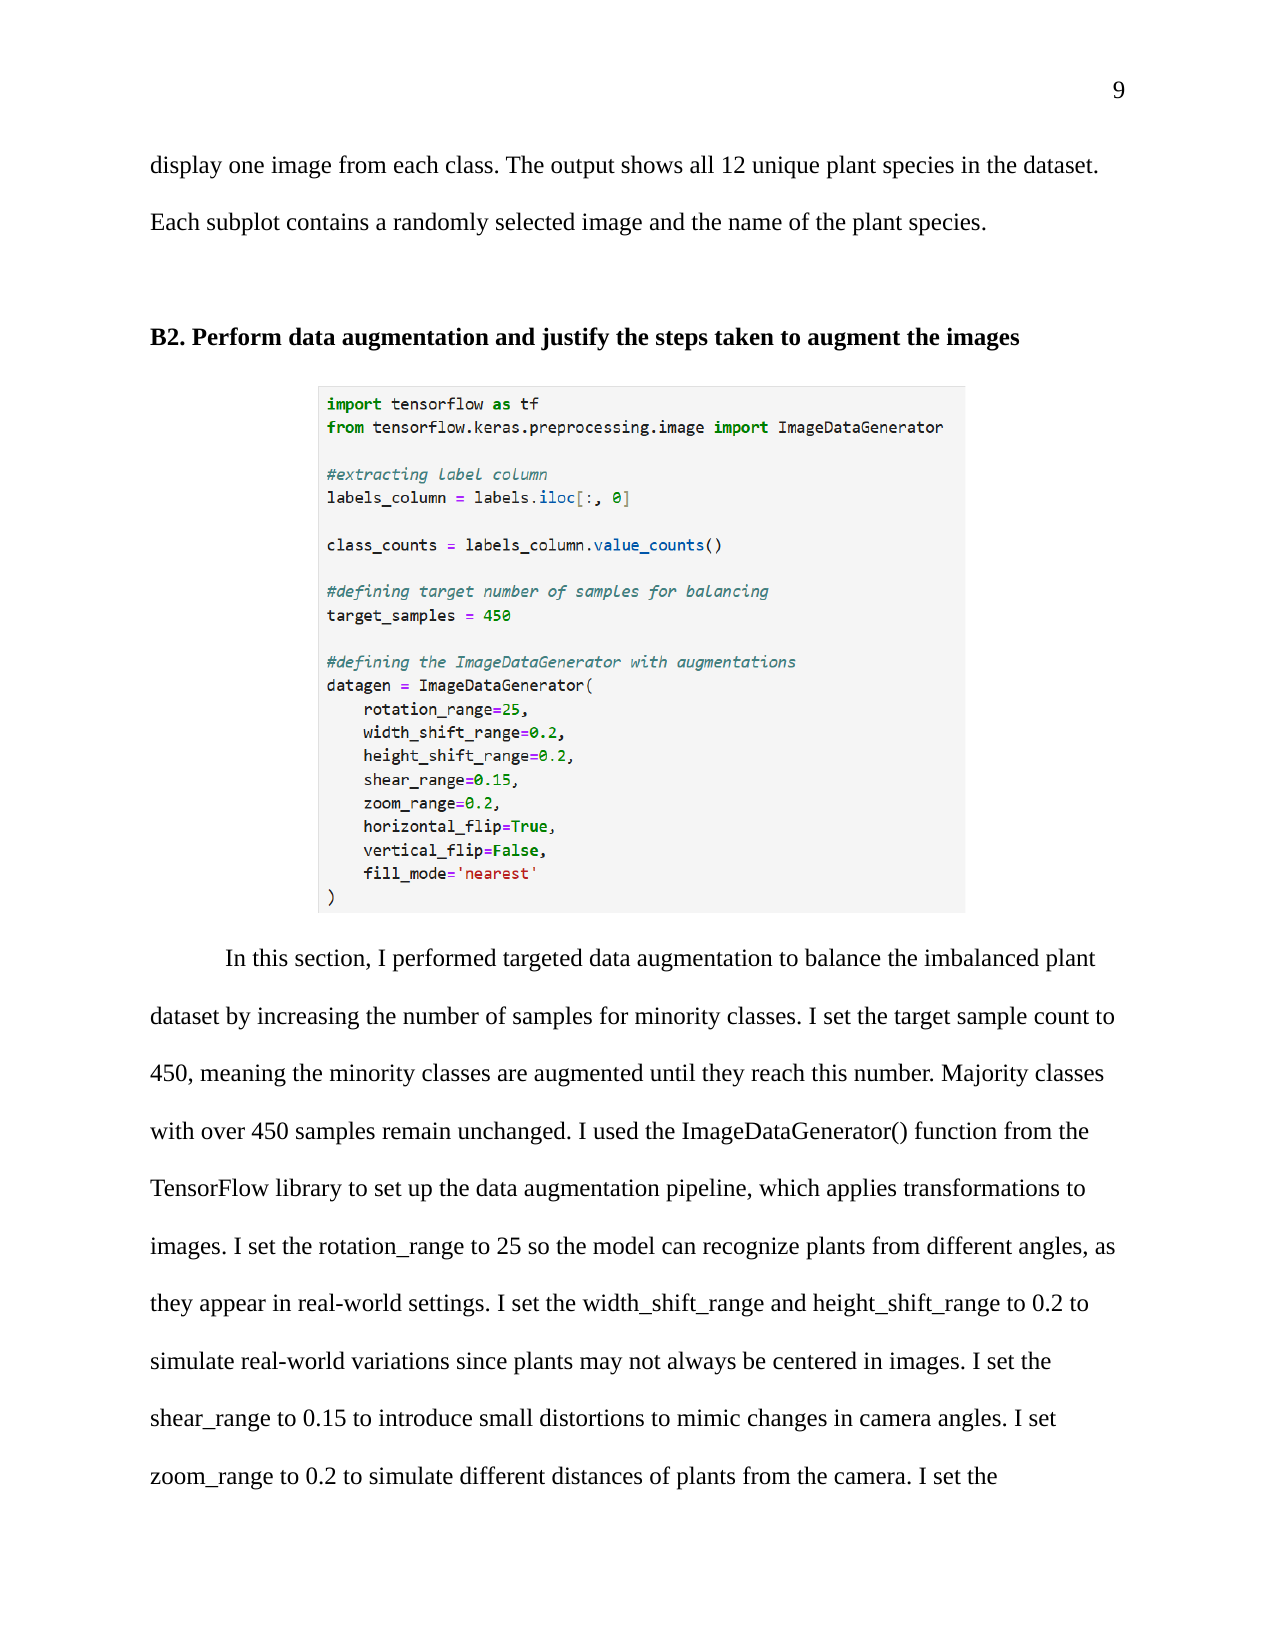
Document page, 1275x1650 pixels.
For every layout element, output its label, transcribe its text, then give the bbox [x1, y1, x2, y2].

picture [309, 380, 966, 913]
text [150, 943, 1125, 1490]
text B2. Perform data augmentation and justify the steps taken to augment the images [150, 322, 1125, 351]
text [150, 150, 1125, 236]
